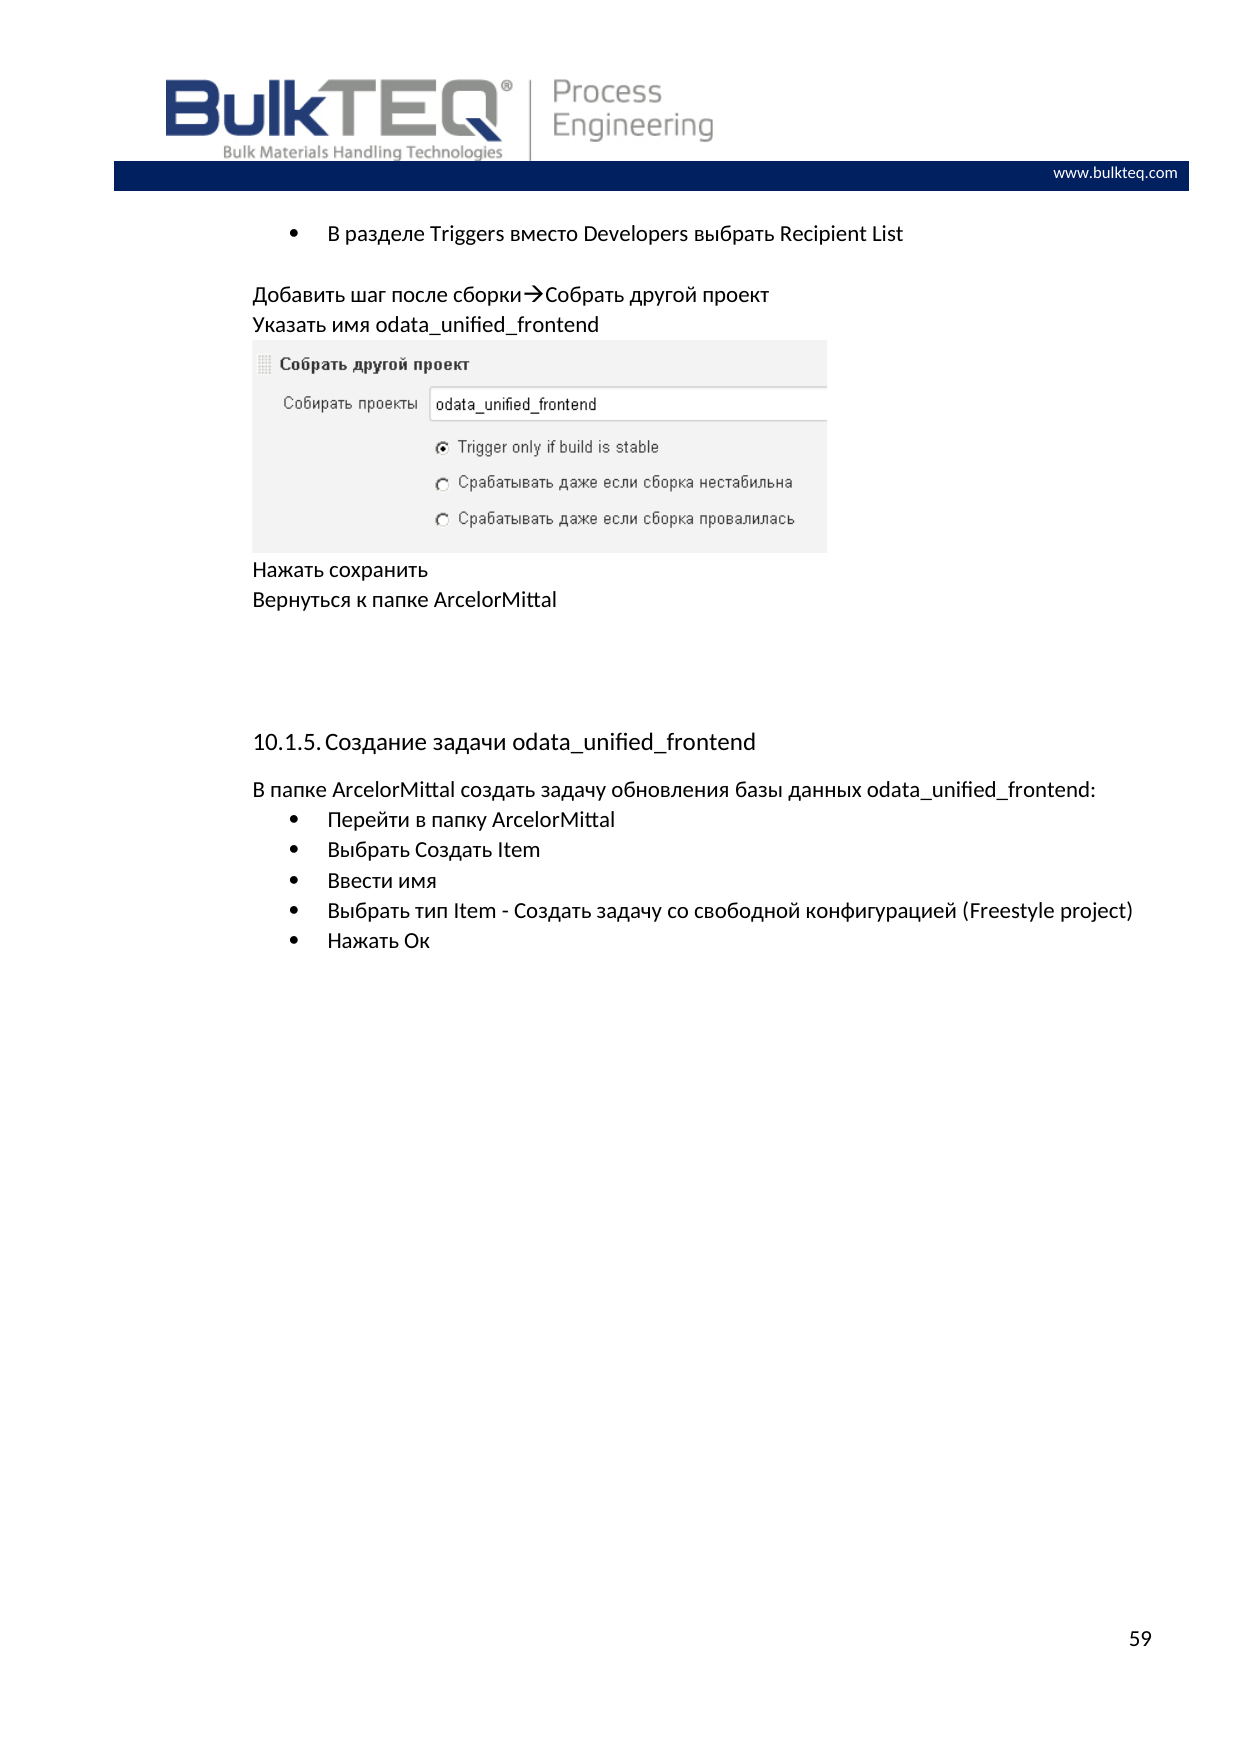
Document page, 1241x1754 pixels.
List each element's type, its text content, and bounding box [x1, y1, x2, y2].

list Нажать Ок [290, 926, 1152, 954]
list Выбрать Создать Item [290, 836, 1152, 864]
list Вернуться к папке ArcelorMittal [252, 585, 1152, 613]
list Перейти в папку ArcelorMittal [290, 805, 1152, 833]
subtitle Создание задачи odata_unified_frontend [252, 726, 1152, 756]
list Добавить шаг после сборкиСобрать другой проект [252, 280, 1152, 308]
list Ввести имя [290, 866, 1152, 894]
picture [166, 78, 713, 161]
list Указать имя odata_unified_frontend [252, 310, 1152, 338]
list Выбрать тип Item - Создать задачу со свободной конфигурацией (Freestyle project) [290, 896, 1152, 924]
picture [252, 340, 828, 553]
list В папке ArcelorMittal создать задачу обновления базы данных odata_unified_frontend: [252, 775, 1152, 803]
list Нажать сохранить [252, 555, 1152, 583]
list В разделе Triggers вместо Developers выбрать Recipient List [290, 219, 1152, 247]
